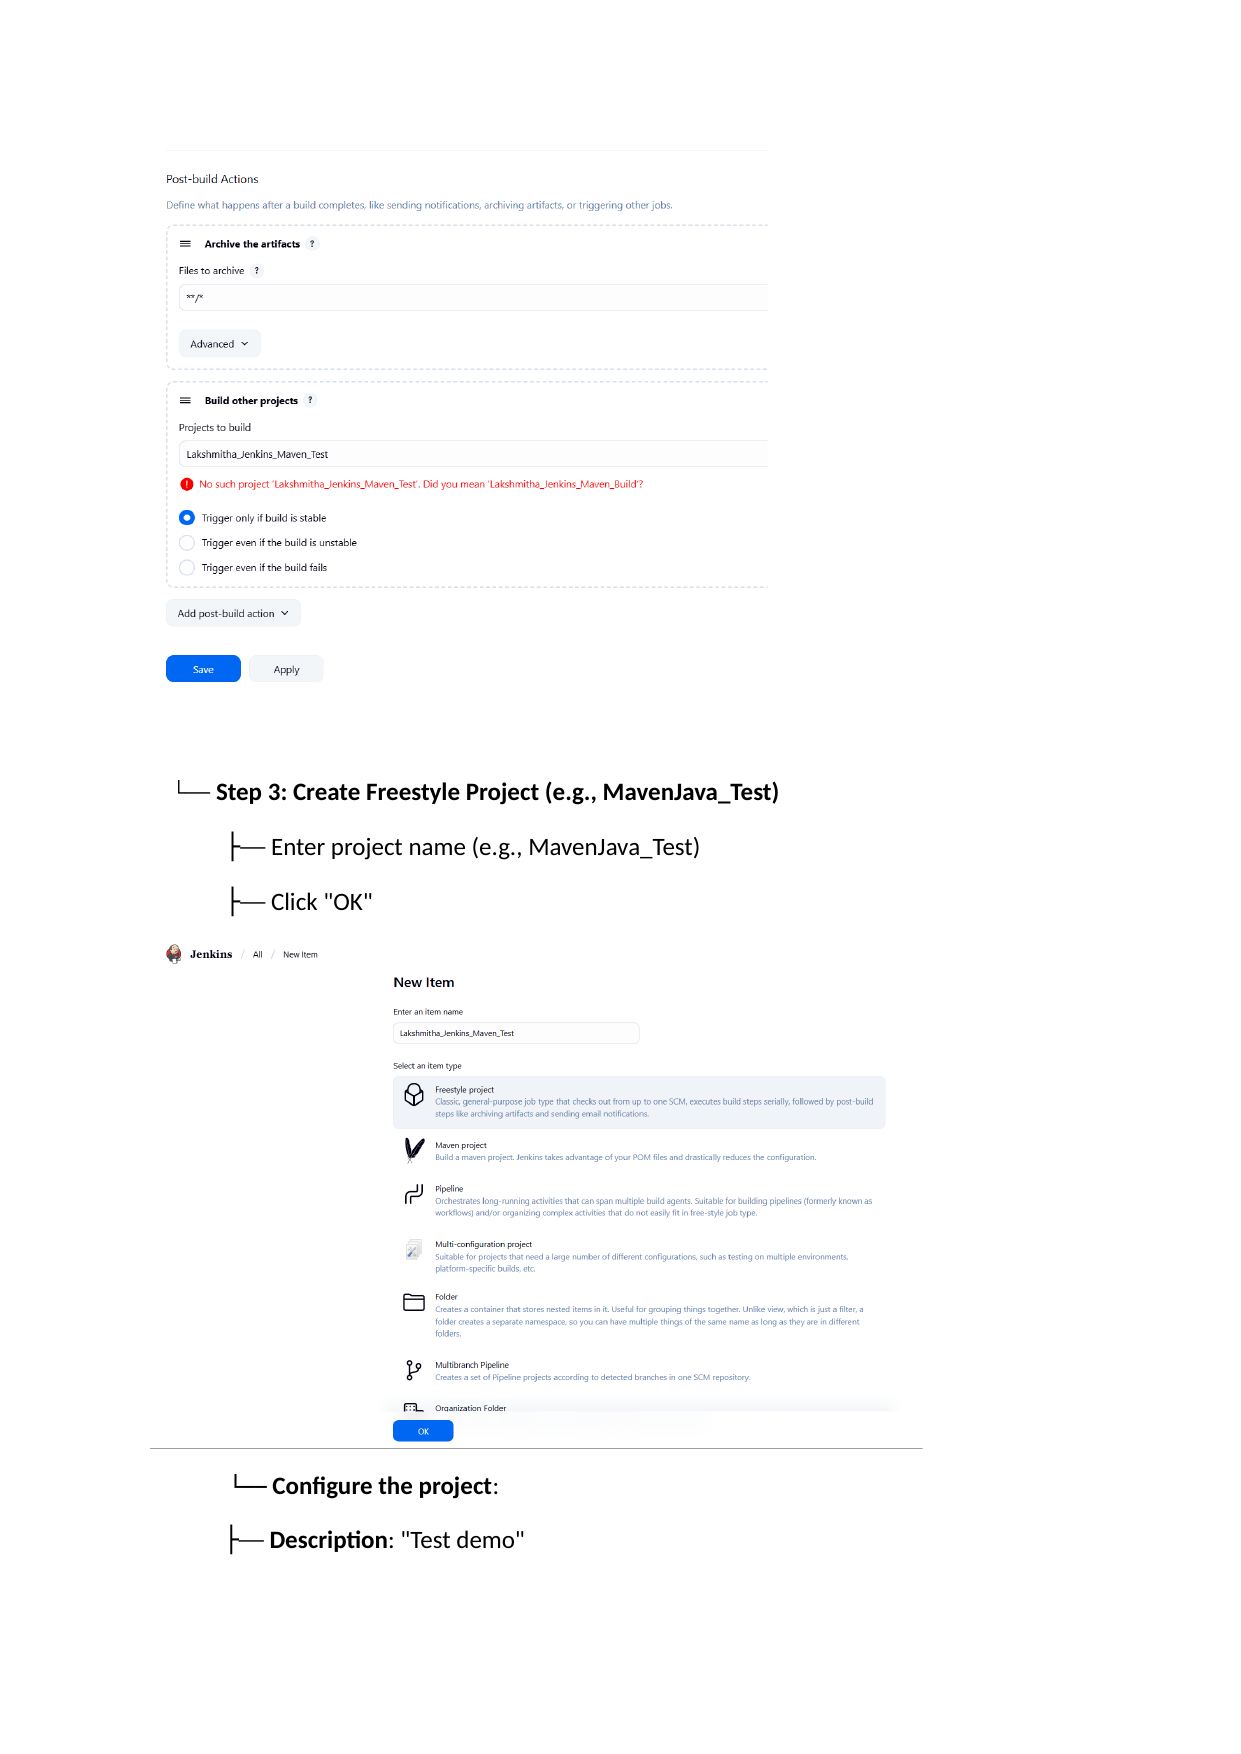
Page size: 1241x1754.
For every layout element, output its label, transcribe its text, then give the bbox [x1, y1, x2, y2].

picture [150, 940, 923, 1449]
text └── Configure the project: [150, 1470, 1090, 1500]
text ├── Click "OK" [150, 884, 1090, 918]
text ├── Description: "Test demo" [150, 1521, 1090, 1556]
text └── Step 3: Create Freestyle Project (e.g., MavenJava_Test) [150, 777, 1090, 807]
text ├── Enter project name (e.g., MavenJava_Test) [150, 828, 1090, 862]
picture [150, 150, 768, 704]
